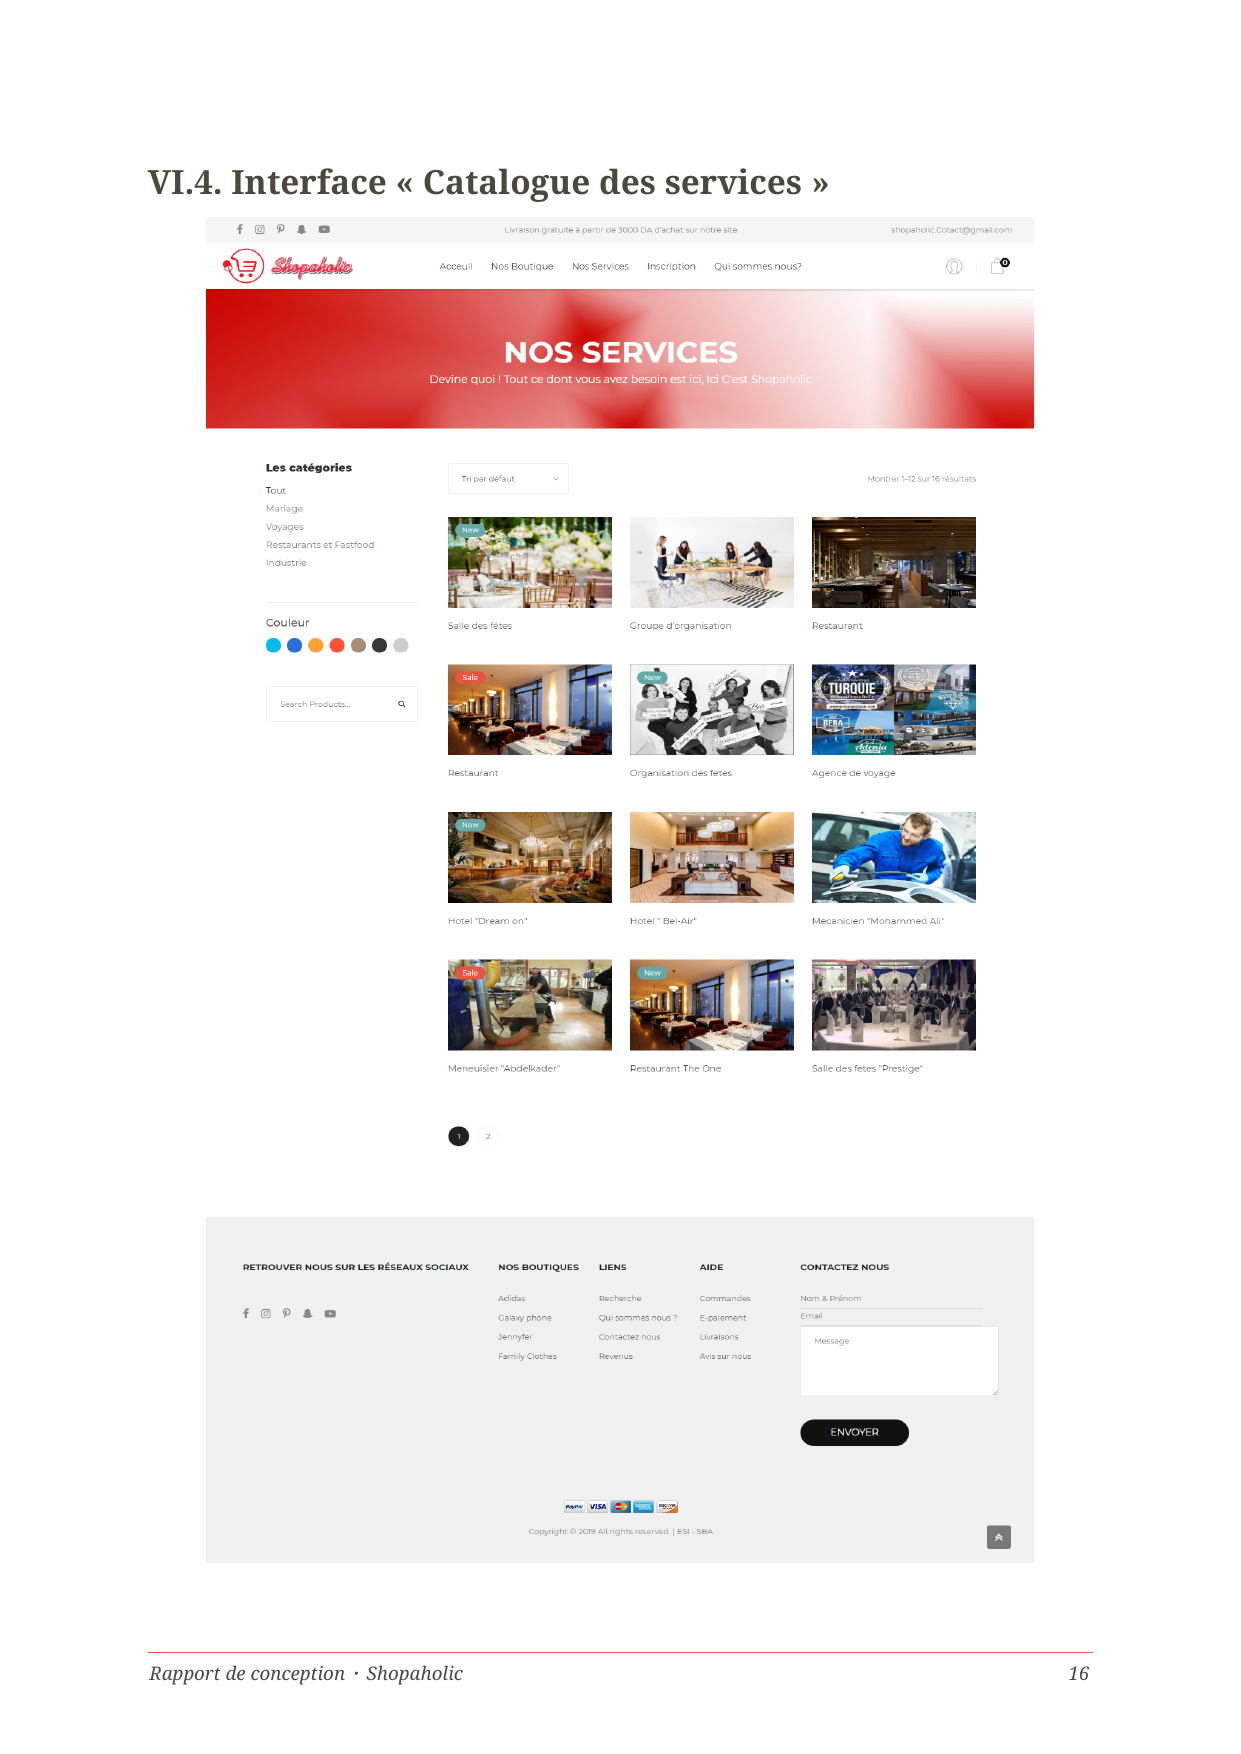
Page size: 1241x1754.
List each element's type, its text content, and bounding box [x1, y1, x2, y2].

picture [206, 217, 1035, 1563]
subtitle VI.4. Interface « Catalogue des services » [148, 159, 1092, 204]
